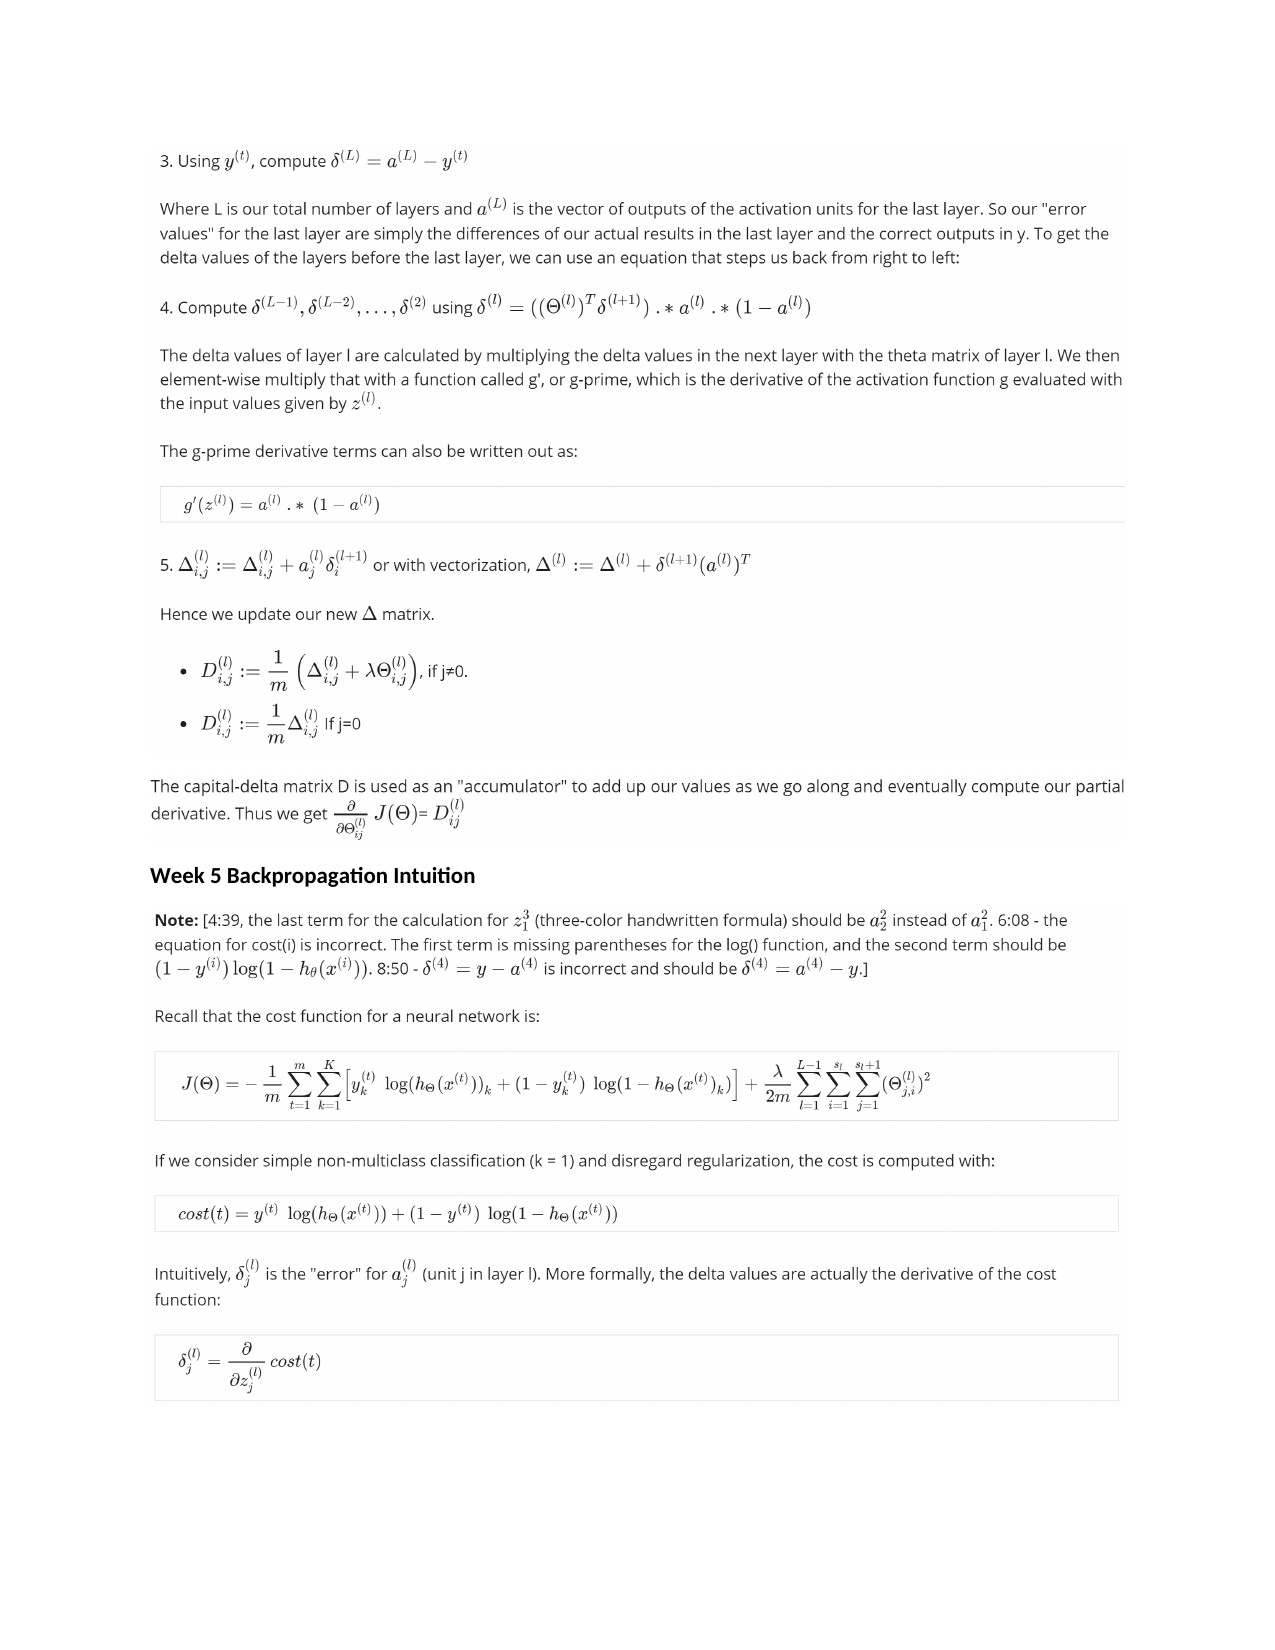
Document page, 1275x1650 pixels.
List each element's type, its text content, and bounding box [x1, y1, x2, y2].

text Week 5 Backpropagation Intuition [150, 861, 1125, 889]
picture [150, 773, 1125, 842]
picture [150, 150, 1125, 755]
picture [150, 907, 1125, 1406]
